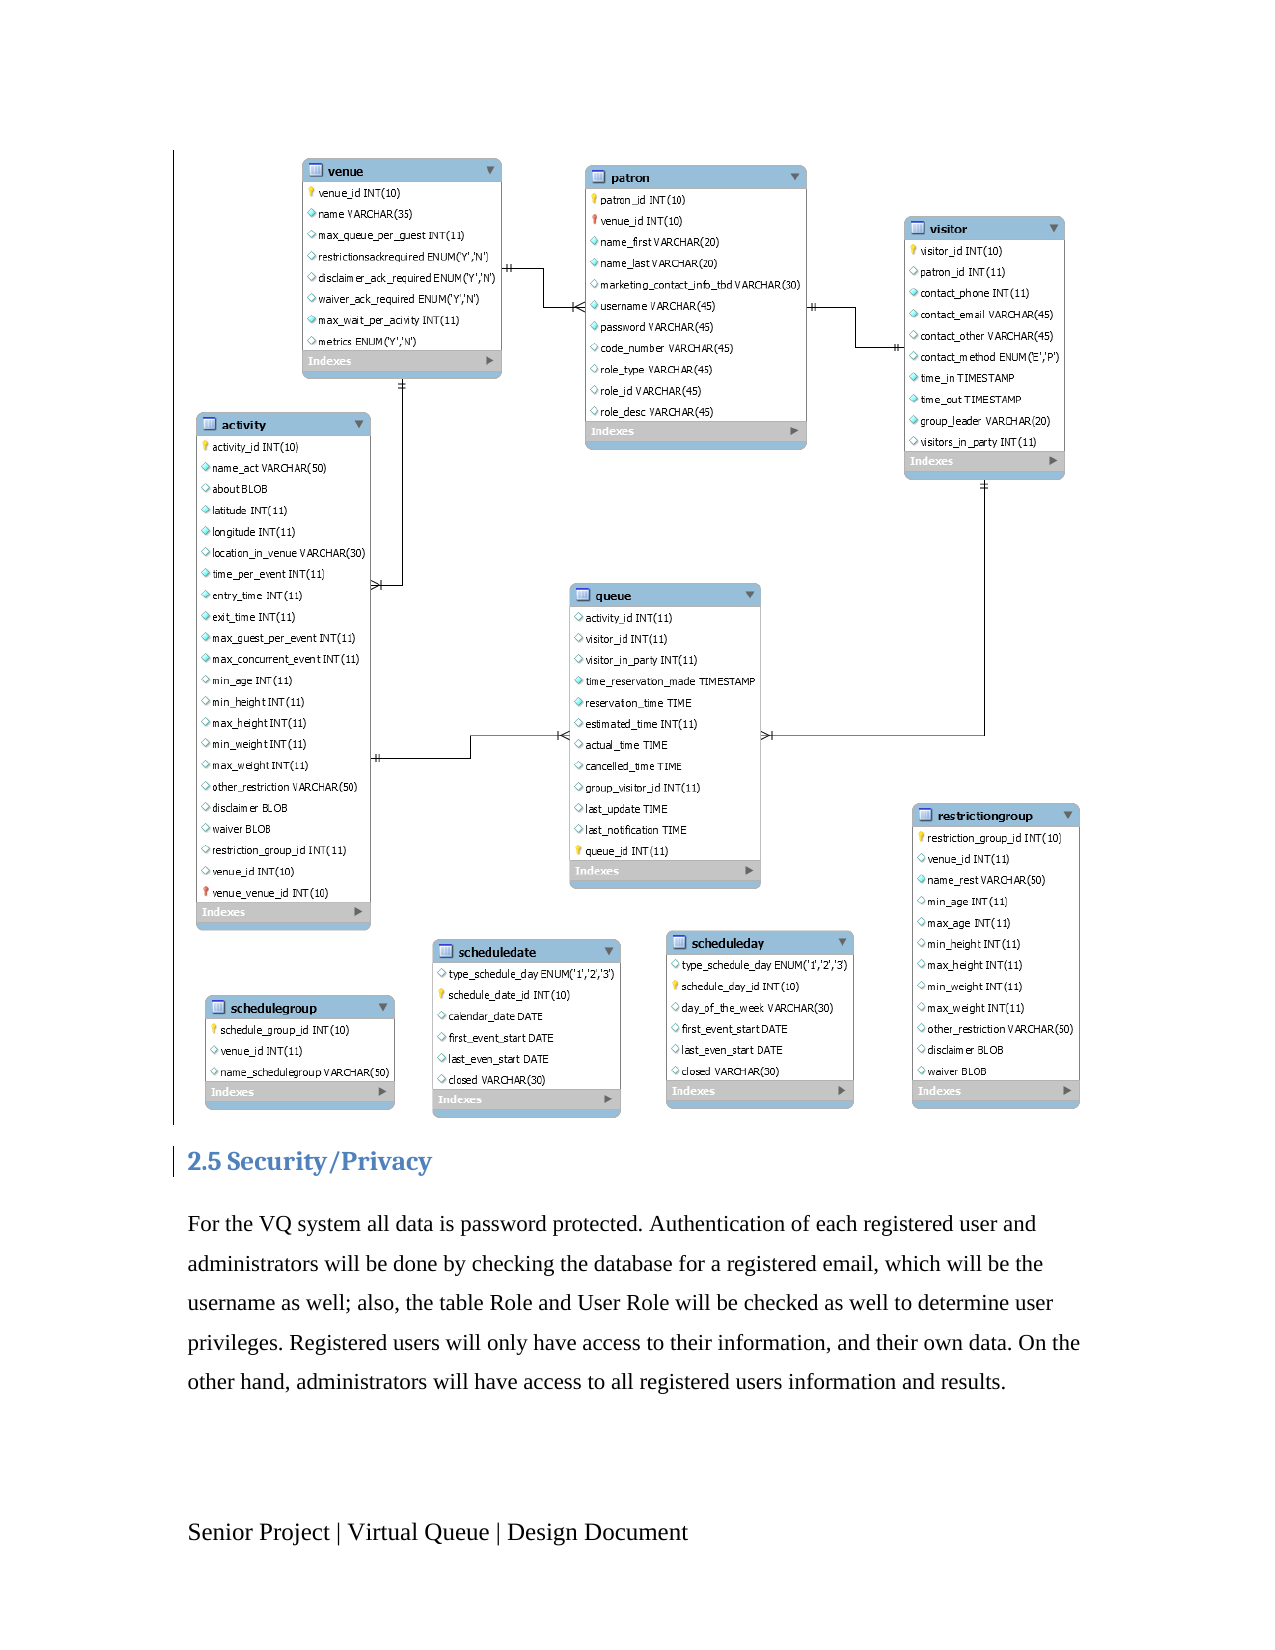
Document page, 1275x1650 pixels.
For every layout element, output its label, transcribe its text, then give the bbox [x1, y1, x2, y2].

picture [187, 150, 1088, 1126]
text For the VQ system all data is password protected. Authentication of each registered user and administrators will be done by checking the database for a registered email, which will be the username as well; also, the table Role and User Role will be checked as well to determine user privileges. Registered users will only have access to their information, and their own data. On the other hand, administrators will have access to all registered users information and results. [187, 1211, 1087, 1395]
subtitle 2.5 Security/Privacy [187, 1146, 1087, 1177]
